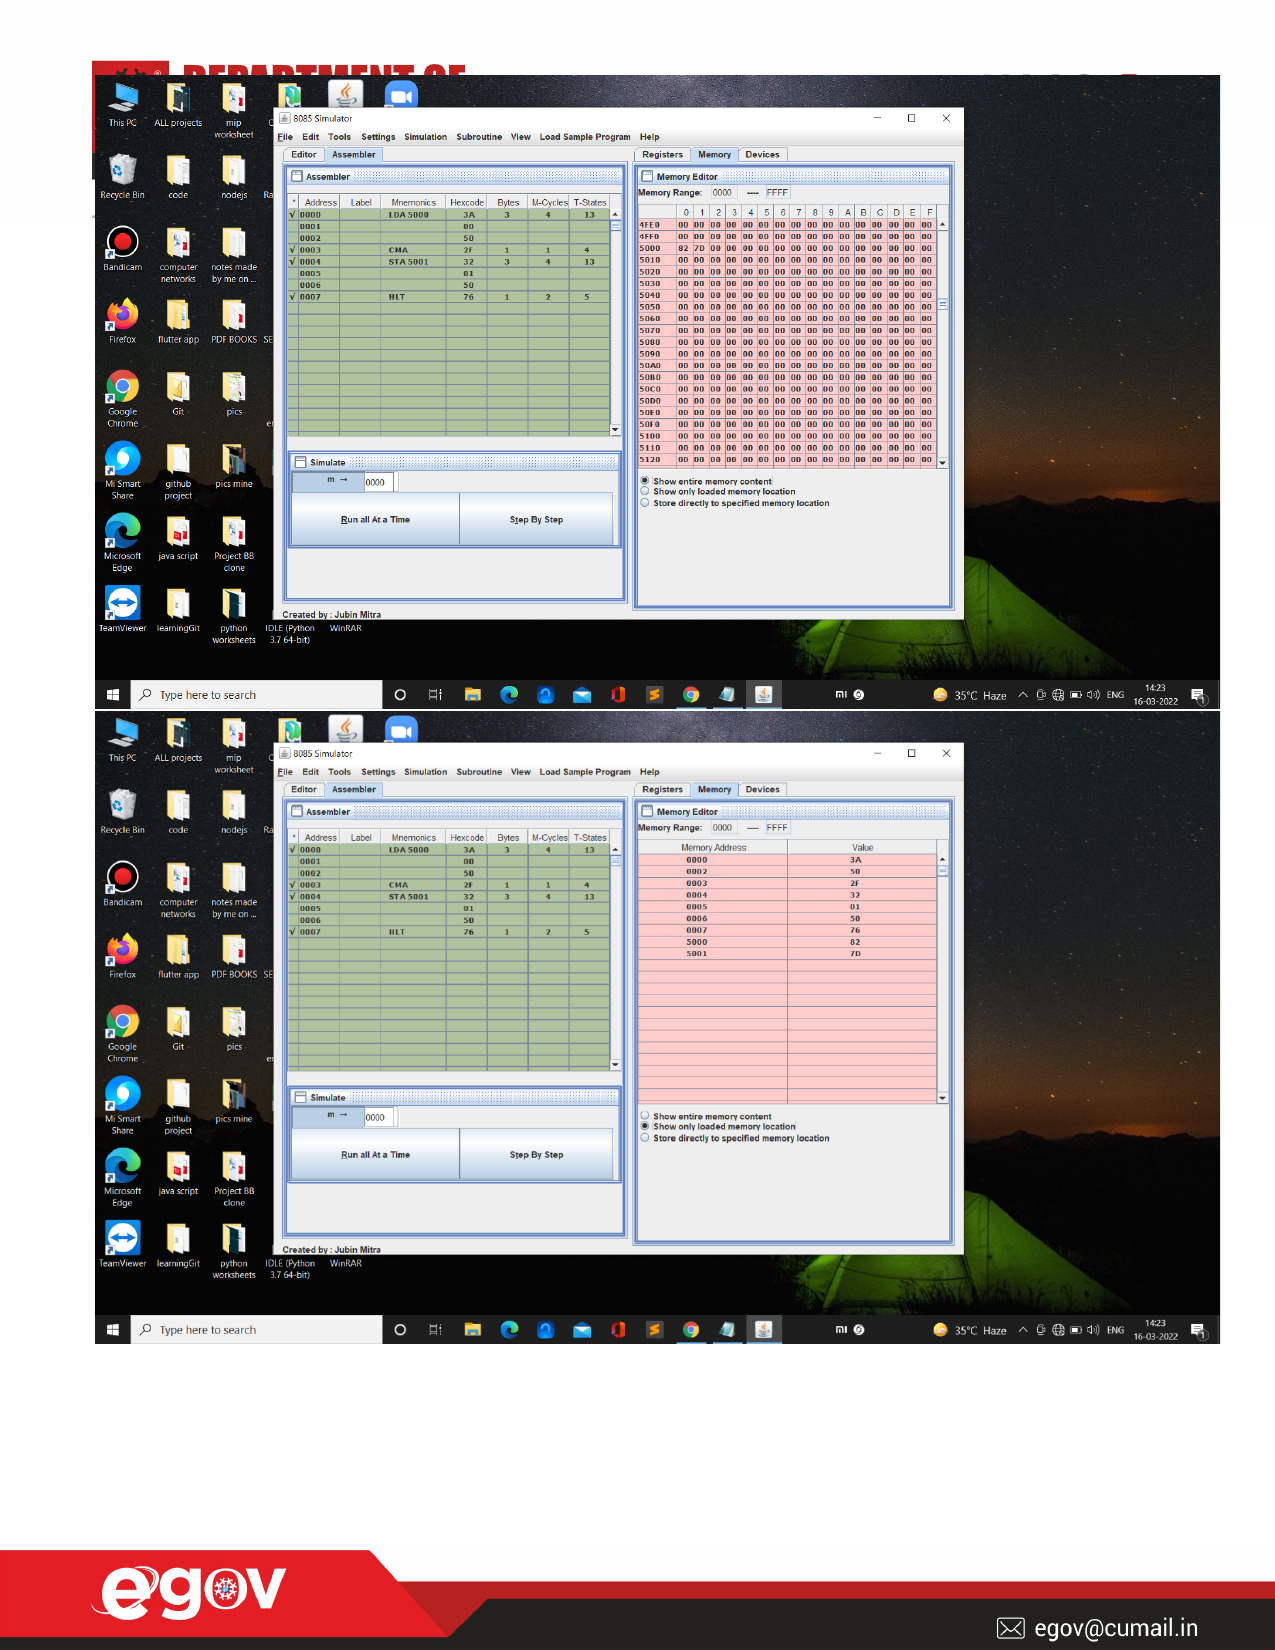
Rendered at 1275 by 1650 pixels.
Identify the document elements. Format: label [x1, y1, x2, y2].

picture [95, 711, 1221, 1344]
picture [0, 1549, 1275, 1650]
picture [0, 0, 1275, 709]
